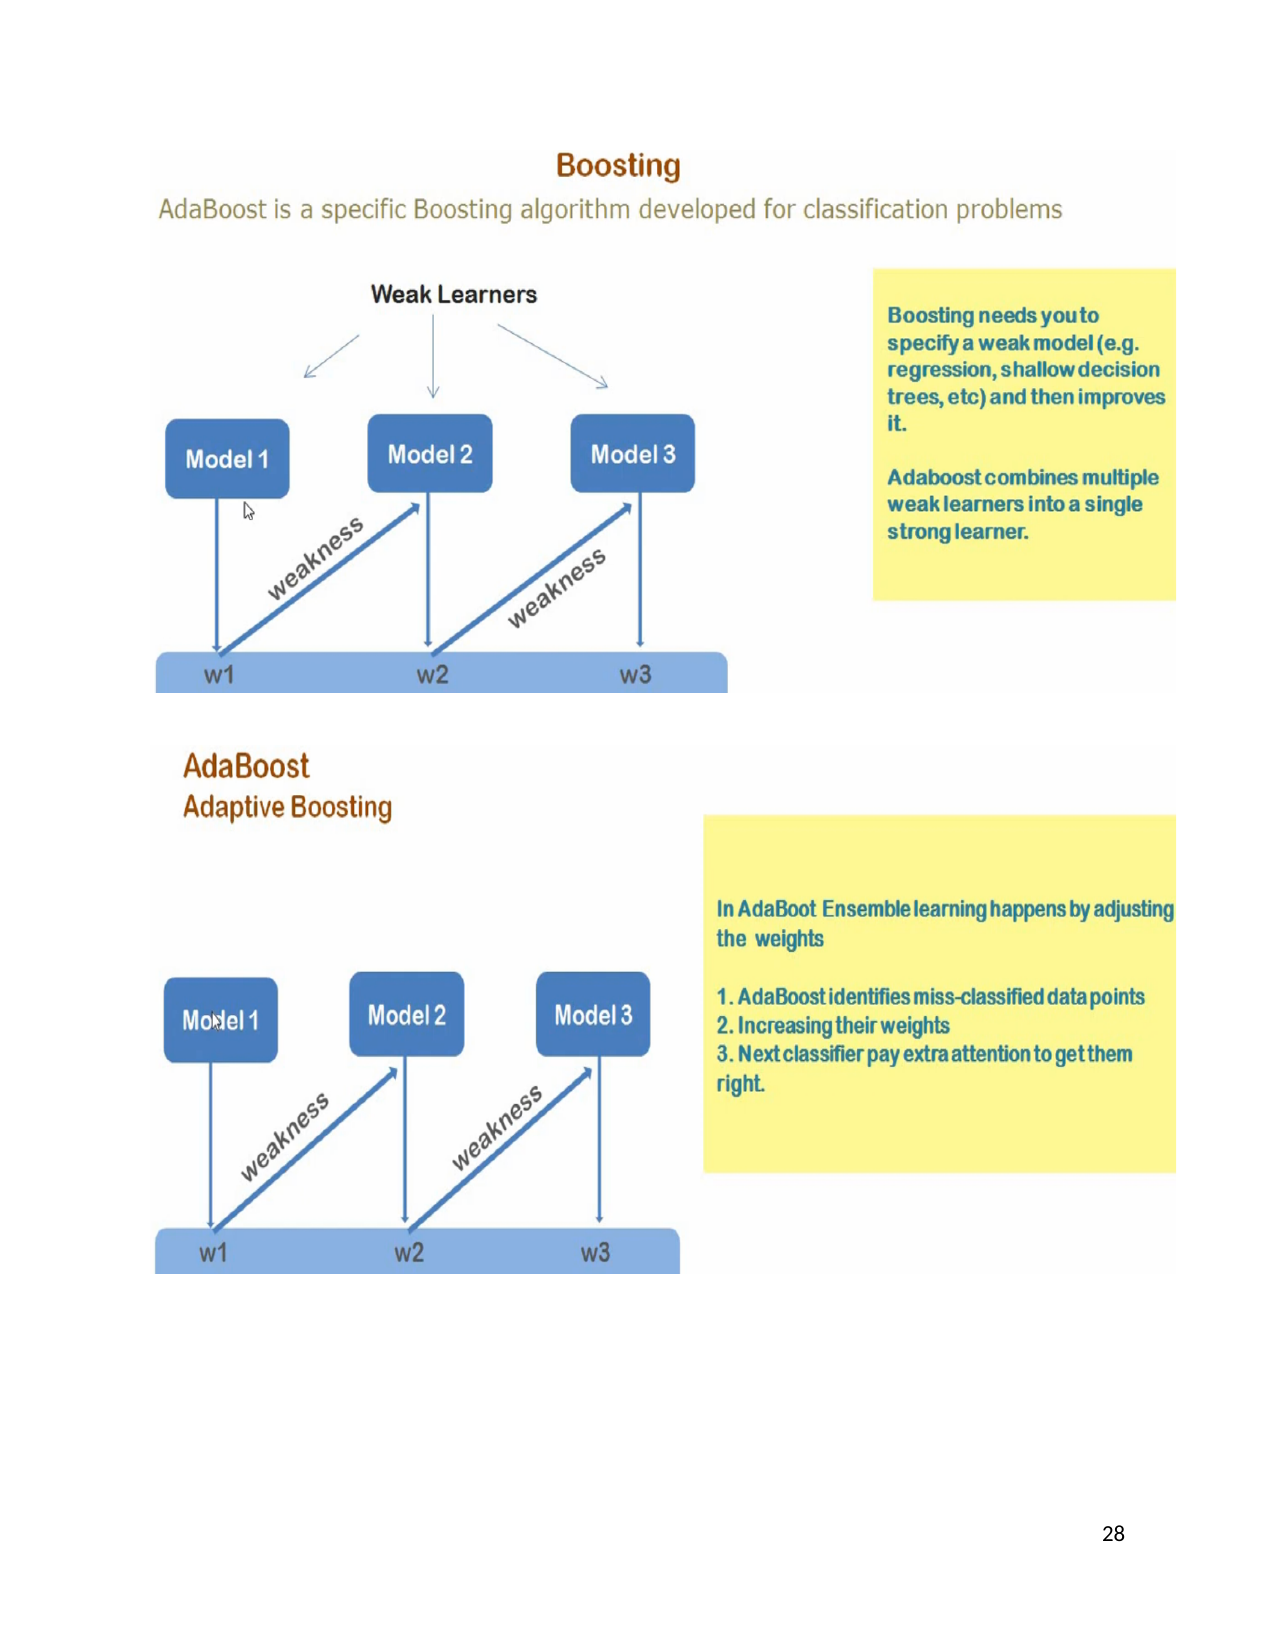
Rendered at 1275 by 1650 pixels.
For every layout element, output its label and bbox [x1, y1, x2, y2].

picture [150, 150, 1177, 693]
picture [150, 745, 1177, 1274]
